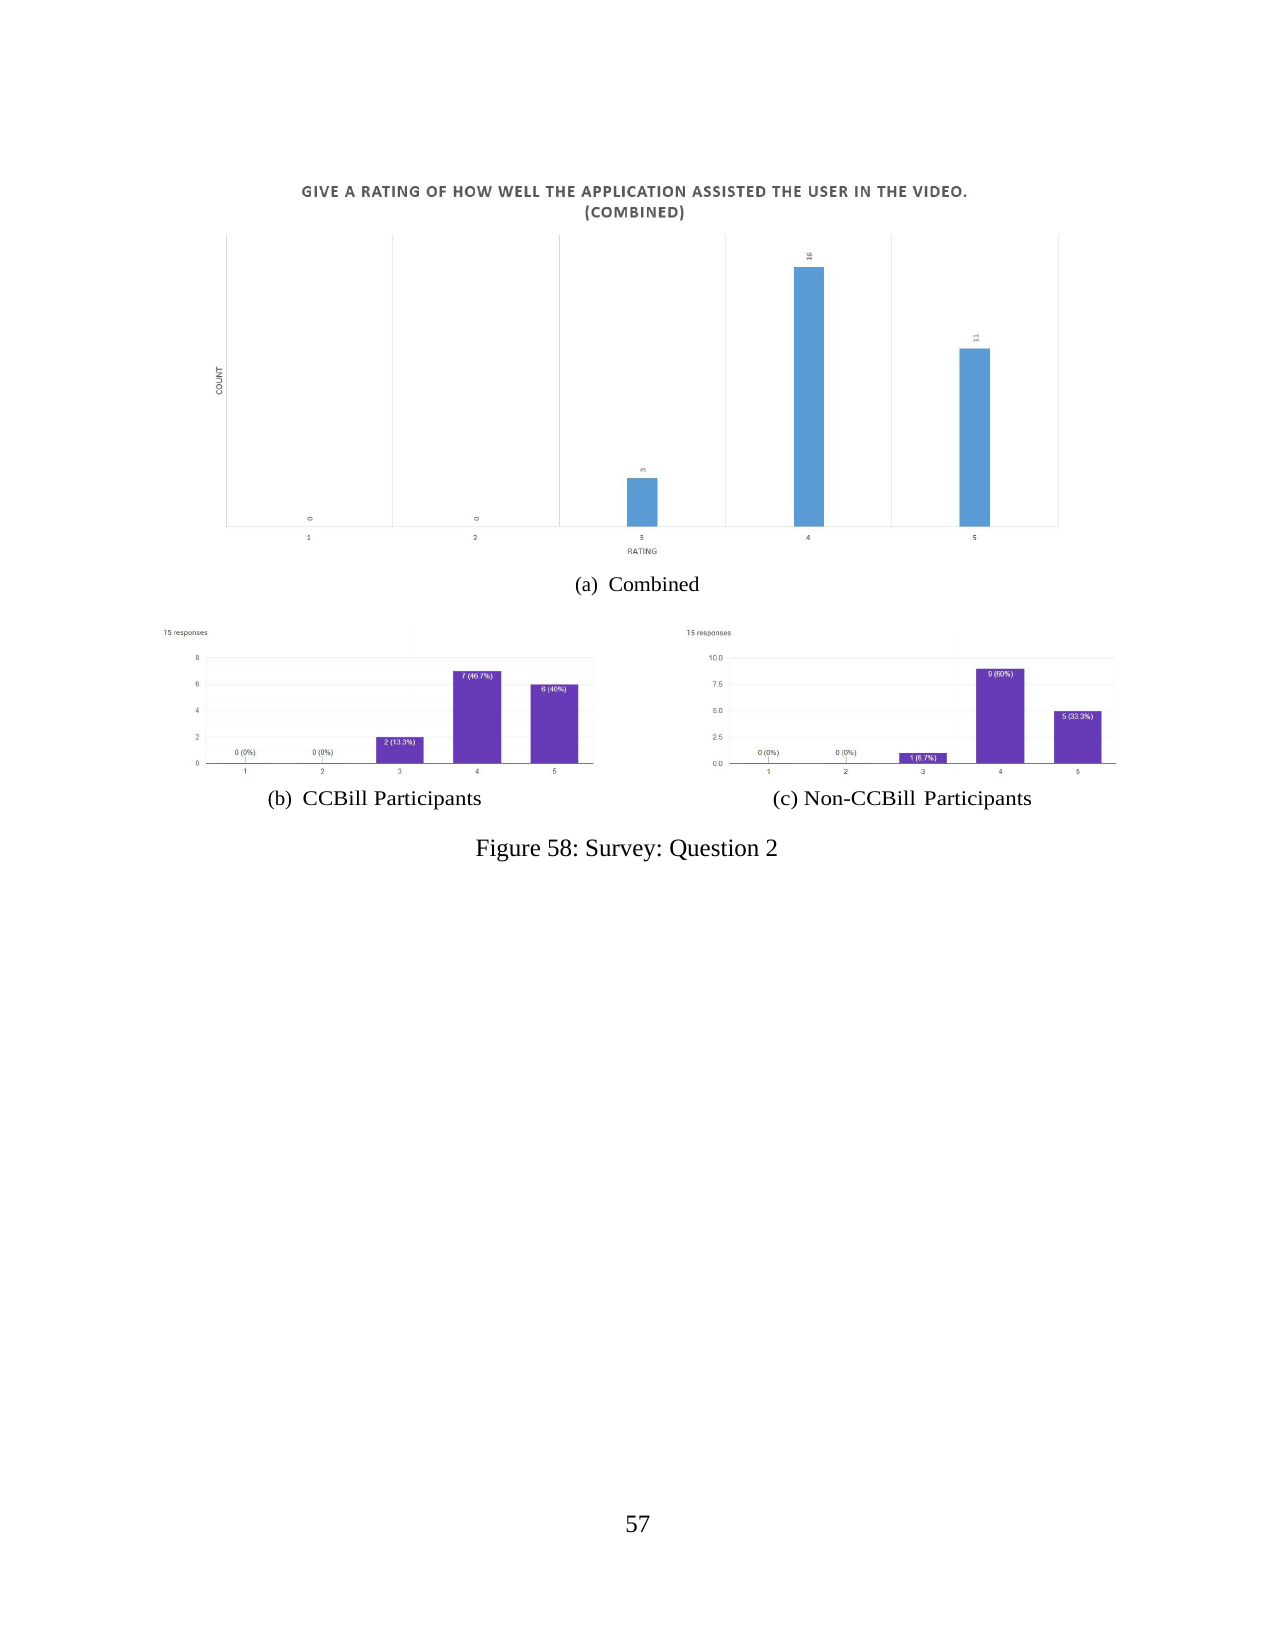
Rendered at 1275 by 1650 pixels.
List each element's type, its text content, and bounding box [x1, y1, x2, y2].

text Figure 58: Survey: Question 2 [475, 833, 1275, 862]
picture [214, 185, 1060, 555]
picture [159, 624, 595, 774]
picture [685, 627, 1117, 778]
list Combined [575, 572, 1275, 596]
